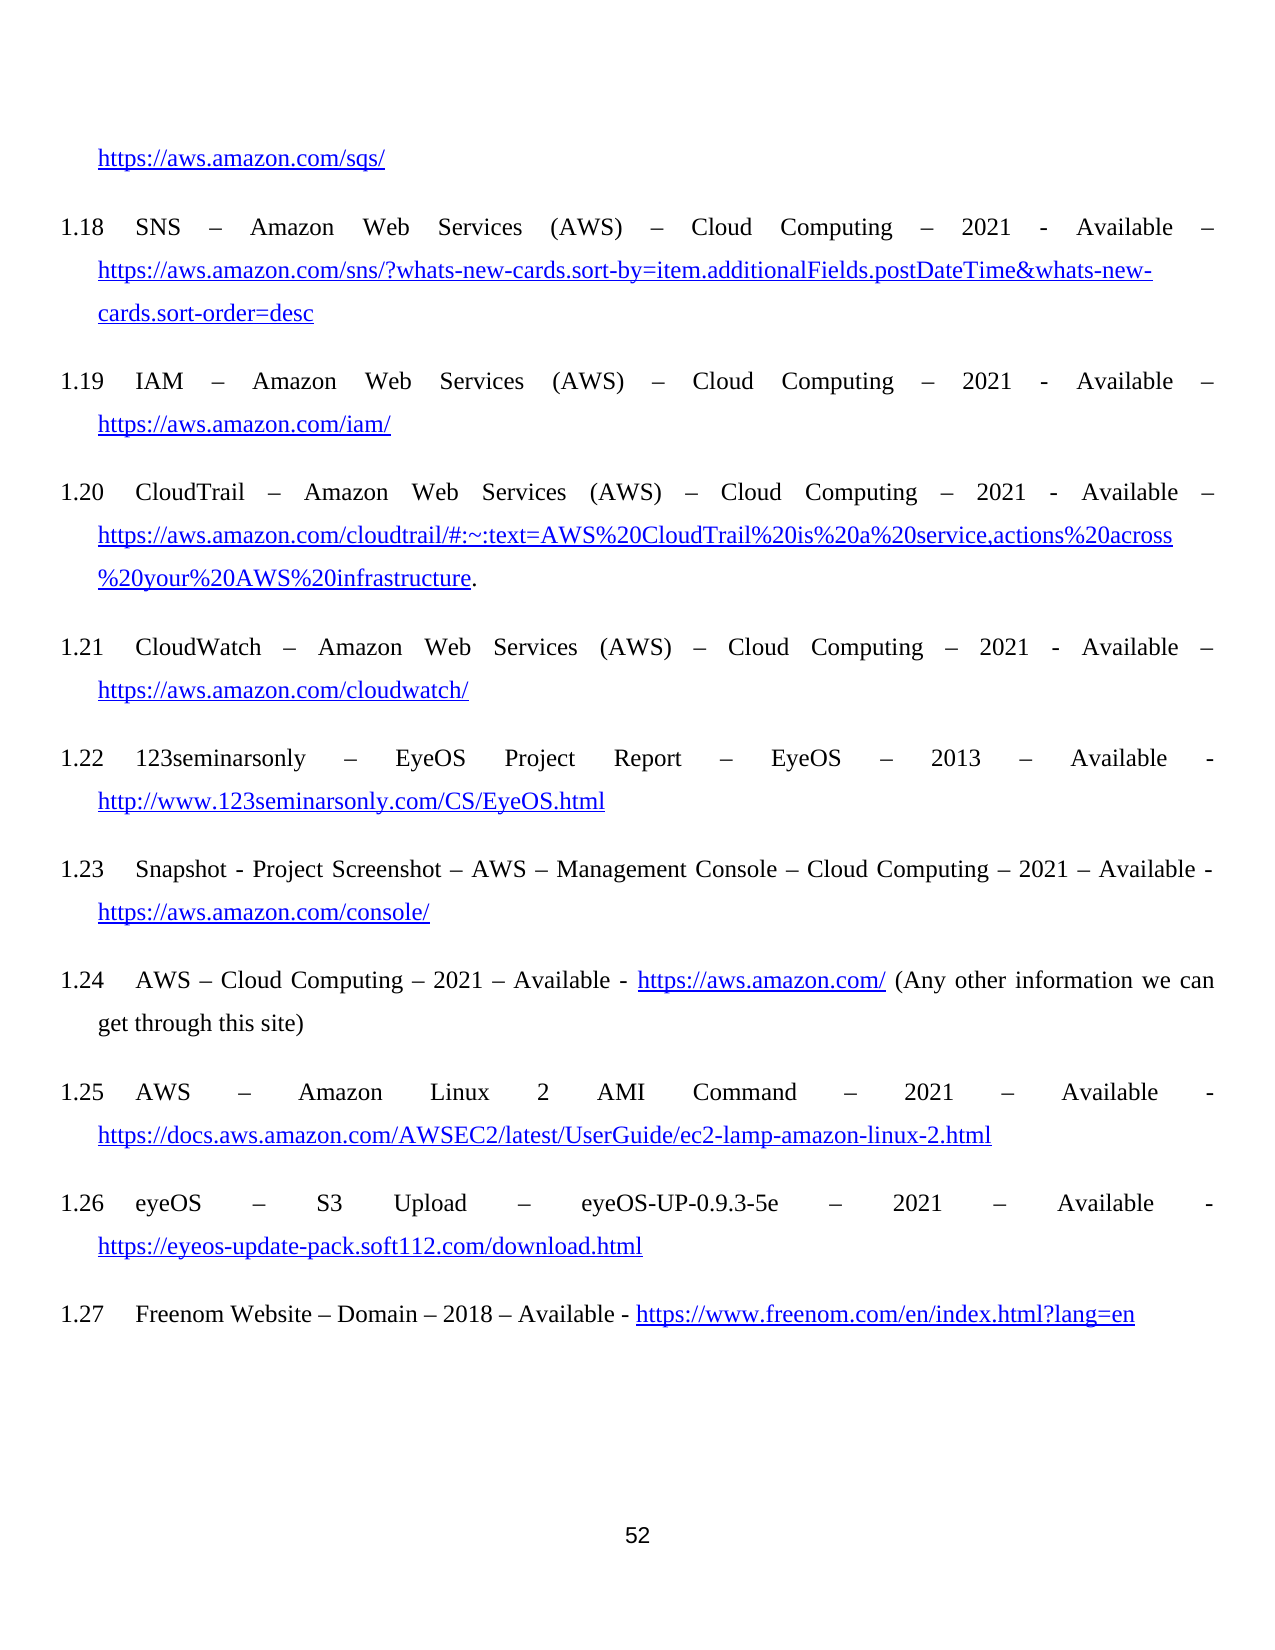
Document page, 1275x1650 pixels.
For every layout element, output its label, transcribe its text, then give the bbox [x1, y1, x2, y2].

list eyeOS – S3 Upload – eyeOS-UP-0.9.3-5e – 2021 – Available - https://eyeos-update-pack.soft112.com/download.html [60, 1188, 1215, 1260]
list CloudWatch – Amazon Web Services (AWS) – Cloud Computing – 2021 - Available – https://aws.amazon.com/cloudwatch/ [60, 632, 1215, 703]
list AWS – Amazon Linux 2 AMI Command – 2021 – Available - https://docs.aws.amazon.com/AWSEC2/latest/UserGuide/ec2-lamp-amazon-linux-2.html [60, 1077, 1215, 1148]
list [60, 143, 1215, 172]
list Snapshot - Project Screenshot – AWS – Management Console – Cloud Computing – 2021 – Available - https://aws.amazon.com/console/ [60, 854, 1215, 926]
list AWS – Cloud Computing – 2021 – Available - https://aws.amazon.com/ (Any other information we can get through this site) [60, 965, 1215, 1037]
list IAM – Amazon Web Services (AWS) – Cloud Computing – 2021 - Available – https://aws.amazon.com/iam/ [60, 366, 1215, 438]
list SNS – Amazon Web Services (AWS) – Cloud Computing – 2021 - Available – https://aws.amazon.com/sns/?whats-new-cards.sort-by=item.additionalFields.postDateTime&whats-new-cards.sort-order=desc [60, 212, 1215, 327]
list 123seminarsonly – EyeOS Project Report – EyeOS – 2013 – Available - http://www.123seminarsonly.com/CS/EyeOS.html [60, 743, 1215, 815]
list Freenom Website – Domain – 2018 – Available - https://www.freenom.com/en/index.html?lang=en [60, 1299, 1215, 1328]
list CloudTrail – Amazon Web Services (AWS) – Cloud Computing – 2021 - Available – https://aws.amazon.com/cloudtrail/#:~:text=AWS%20CloudTrail%20is%20a%20service,actions%20across%20your%20AWS%20infrastructure. [60, 477, 1215, 592]
